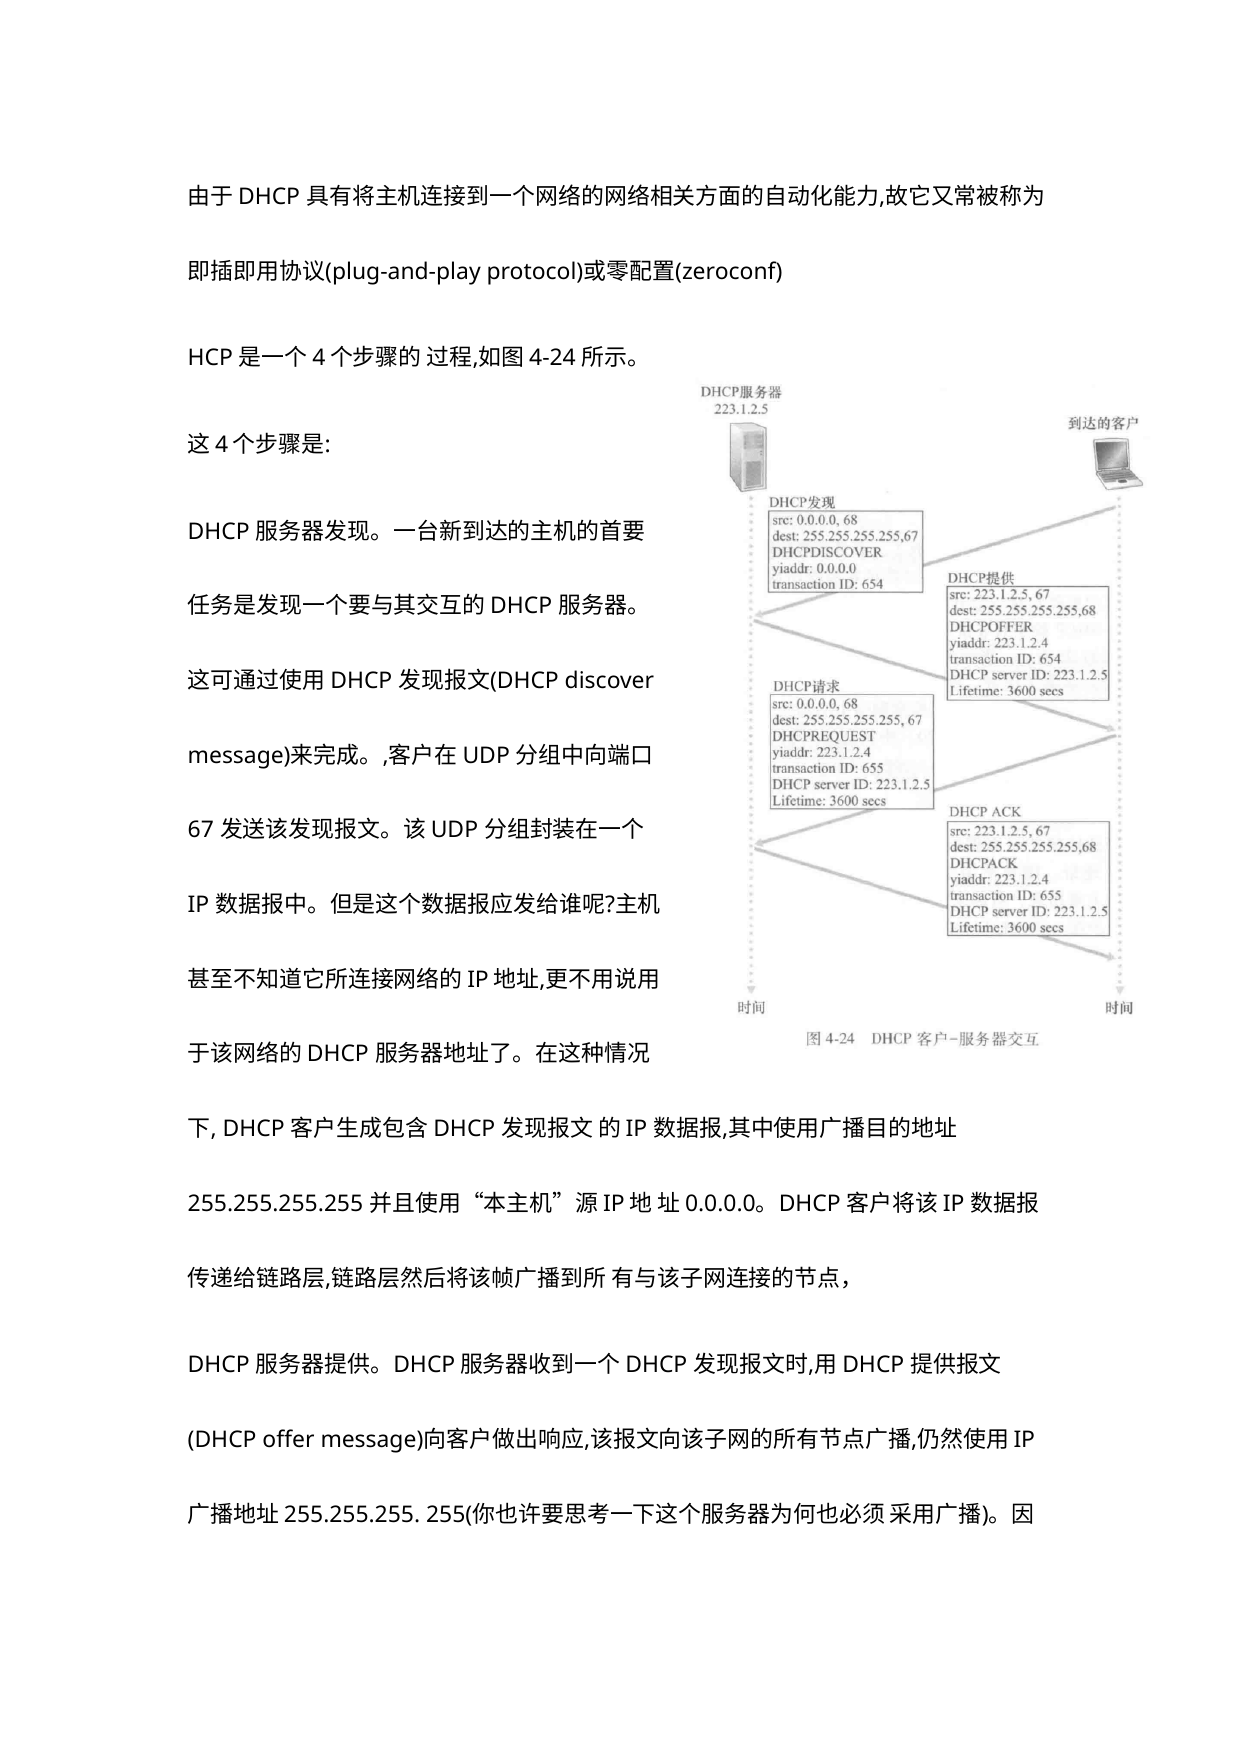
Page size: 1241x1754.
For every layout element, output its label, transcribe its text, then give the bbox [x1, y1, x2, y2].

text 由于DHCP 具有将主机连接到一个网络的网络相关方面的自动化能力,故它又常被称为即插即用协议(plug-and-play protocol)或零配置(zeroconf) [187, 162, 1053, 302]
text DHCP 服务器发现。一台新到达的主机的首要任务是发现一个要与其交互的DHCP 服务器。这可通过使用 DHCP 发现报文(DHCP discover message)来完成。,客户在 UDP 分组中向端口67 发送该发现报文。该UDP 分组封装在一个IP 数据报中。但是这个数据报应发给谁呢?主机甚至不知道它所连接网络的IP地址,更不用说用于该网络的DHCP 服务器地址了。在这种情况下, DHCP 客户生成包含 DHCP 发现报文 的IP 数据报,其中使用广播目的地址 255.255.255.255 并且使用“本主机”源IP地 址0.0.0.0。DHCP 客户将该IP 数据报传递给链路层,链路层然后将该帧广播到所 有与该子网连接的节点， [187, 497, 1053, 1308]
picture [689, 371, 1164, 1049]
text HCP 是一个4个步骤的 过程,如图4-24 所示。 [187, 323, 1053, 388]
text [187, 1330, 1053, 1544]
text 这4个步骤是: [187, 410, 689, 475]
